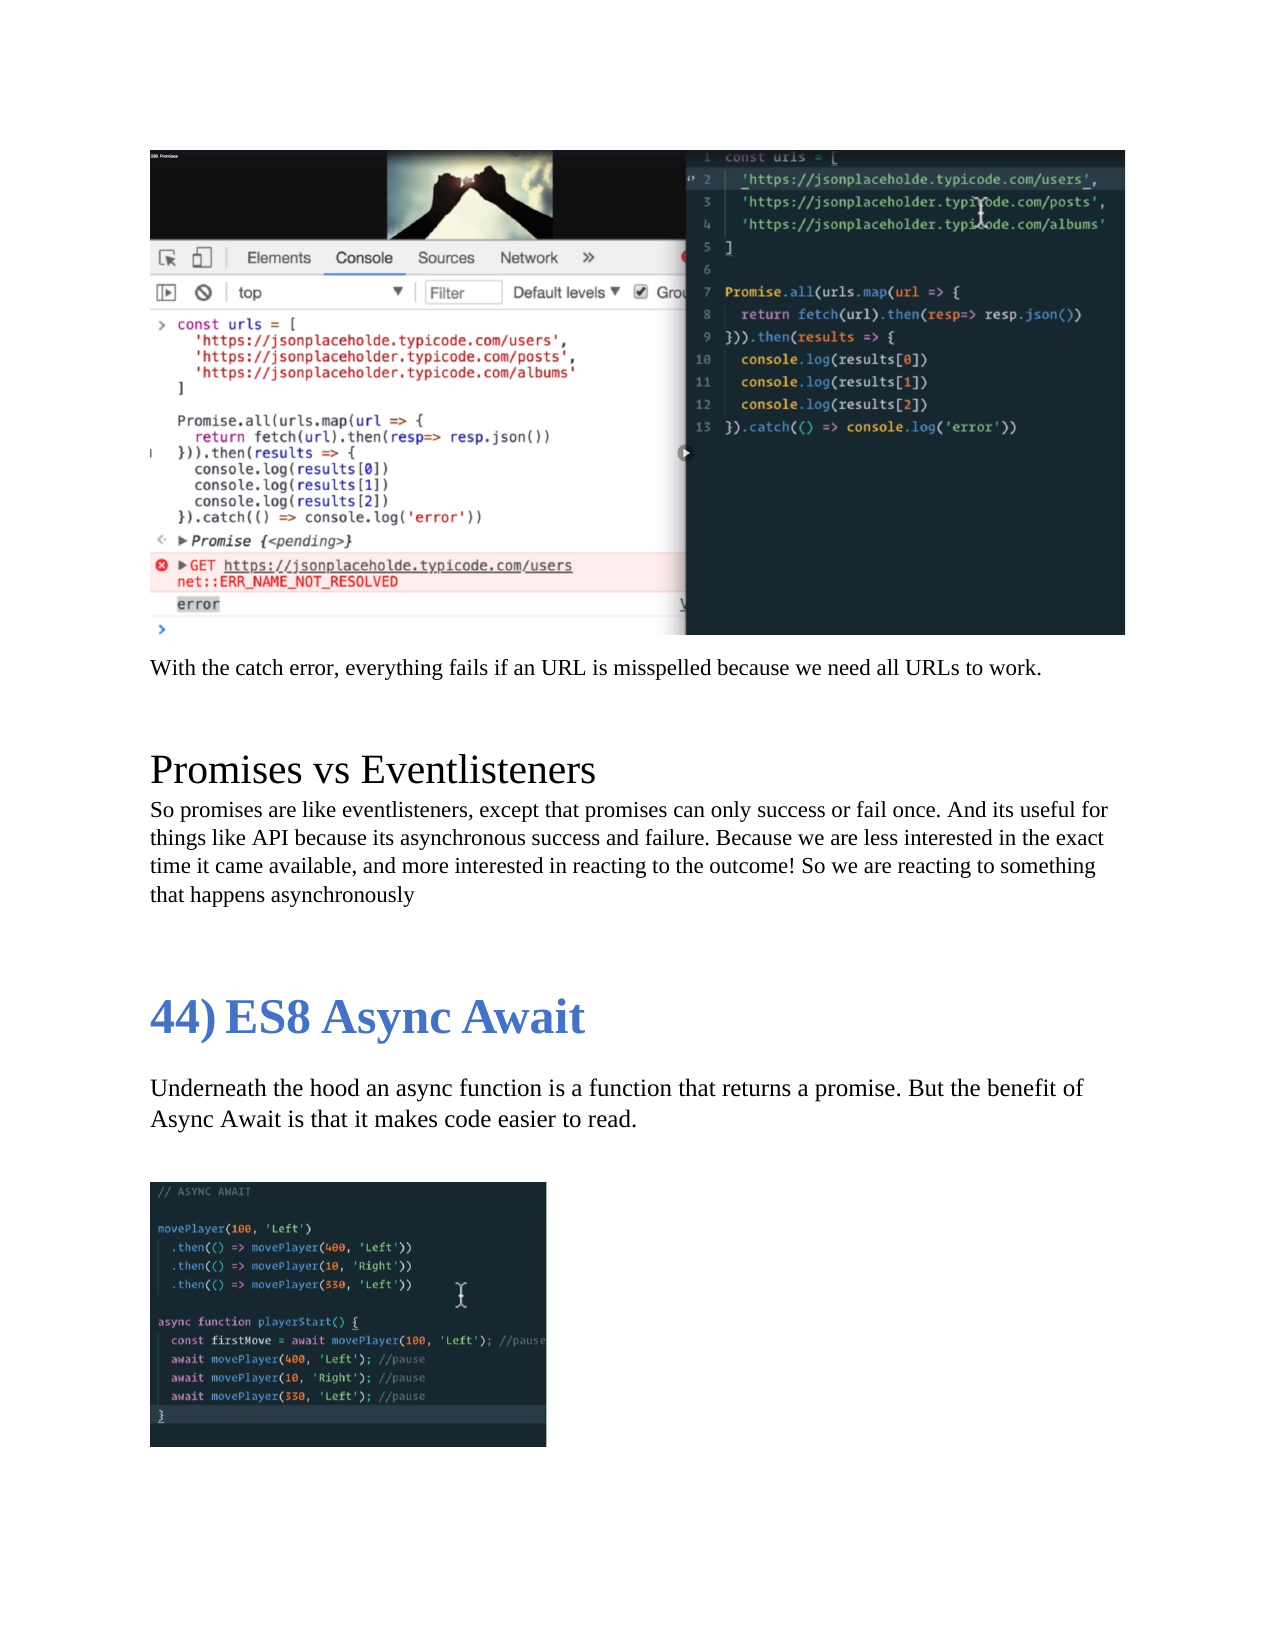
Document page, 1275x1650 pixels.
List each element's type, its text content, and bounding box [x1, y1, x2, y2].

text So promises are like eventlisteners, except that promises can only success or fail once. And its useful for things like API because its asynchronous success and failure. Because we are less interested in the exact time it came available, and more interested in reacting to the outcome! So we are reacting to something that happens asynchronously [150, 796, 1125, 907]
subtitle ES8 Async Await [150, 986, 1125, 1044]
subtitle Promises vs Eventlisteners [150, 744, 1125, 792]
picture [150, 1182, 547, 1447]
text Underneath the hood an async function is a function that returns a promise. But the benefit of Async Await is that it makes code easier to read. [150, 1073, 1125, 1133]
picture [150, 150, 1125, 635]
text With the catch error, everything fails if an URL is misspelled because we need all URLs to work. [150, 654, 1125, 680]
